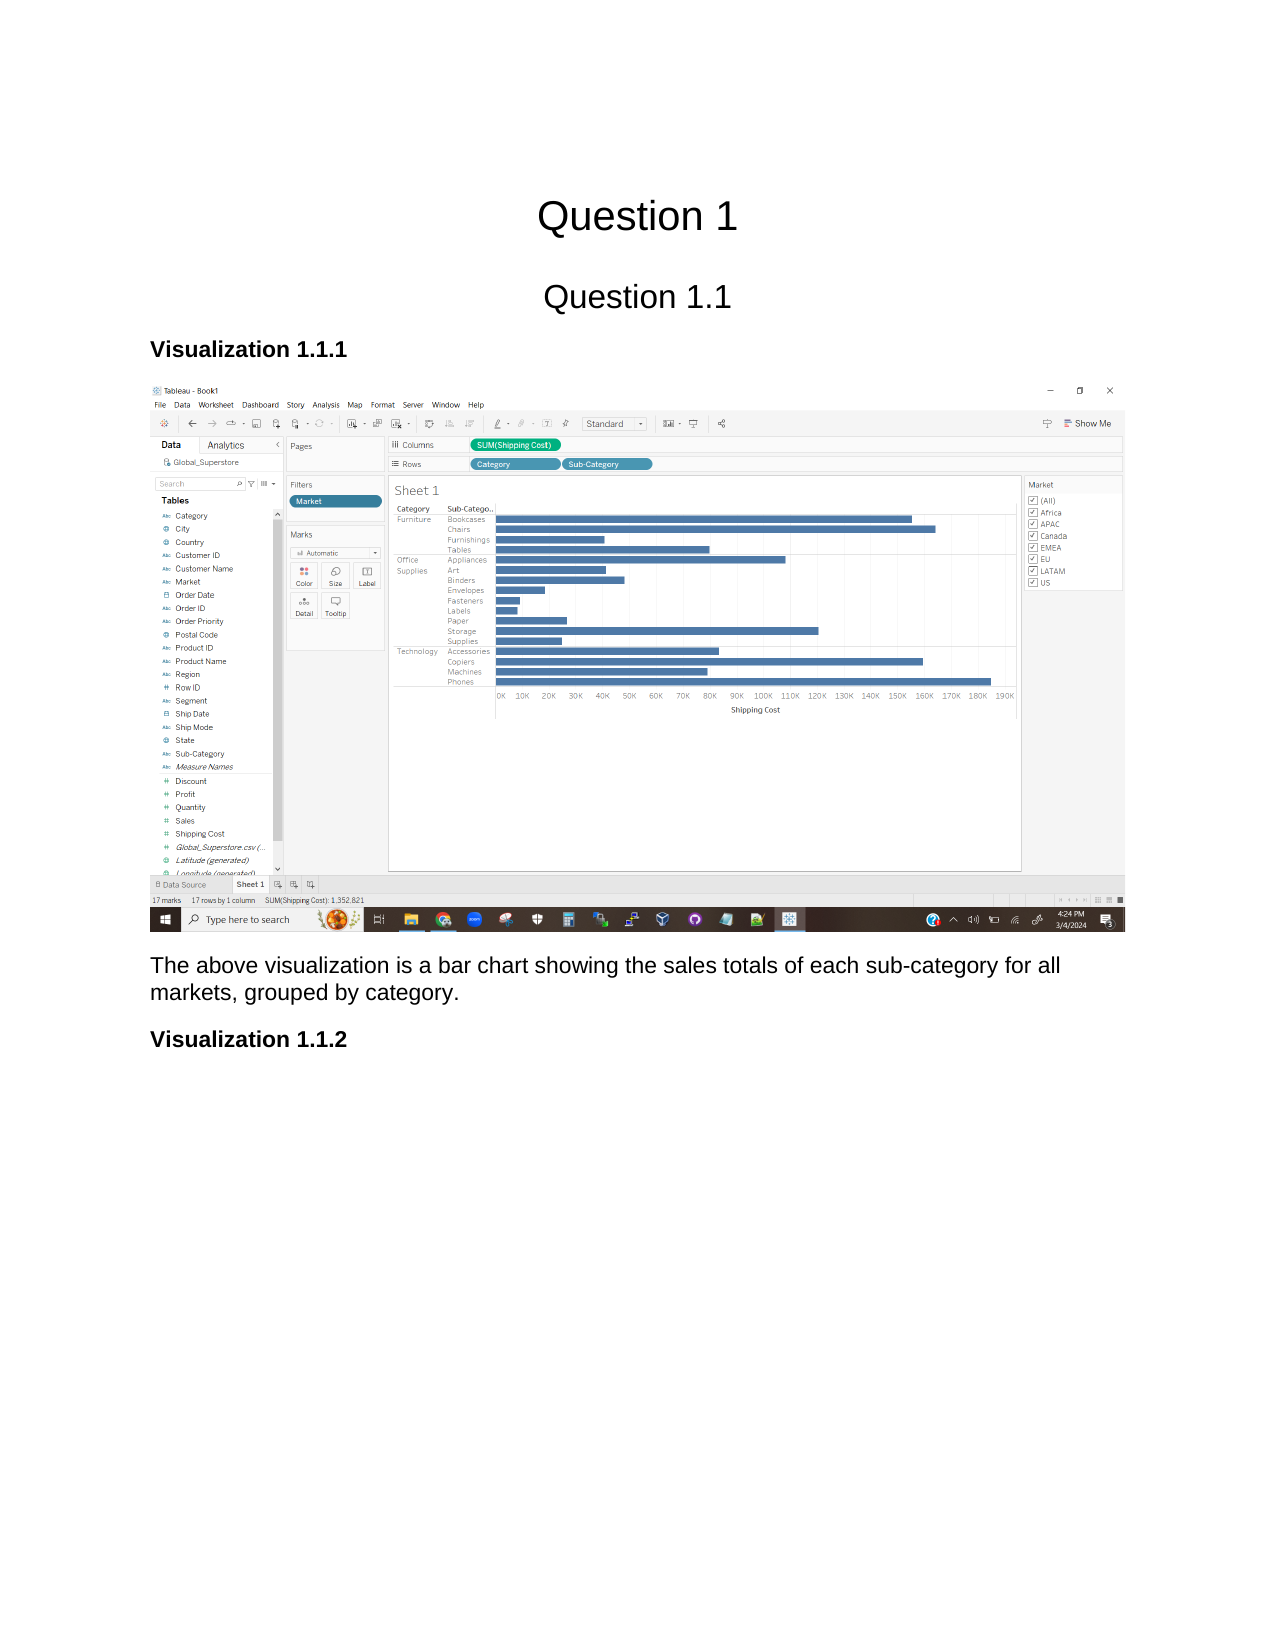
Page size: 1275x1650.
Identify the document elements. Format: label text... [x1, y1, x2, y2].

text The above visualization is a bar chart showing the sales totals of each sub-category for all markets, grouped by category. [150, 952, 1125, 1005]
text Visualization 1.1.1 [150, 336, 1125, 363]
subtitle Question 1 [150, 192, 1125, 239]
picture [150, 383, 1125, 932]
subtitle Question 1.1 [150, 277, 1125, 316]
text Visualization 1.1.2 [150, 1026, 1125, 1052]
